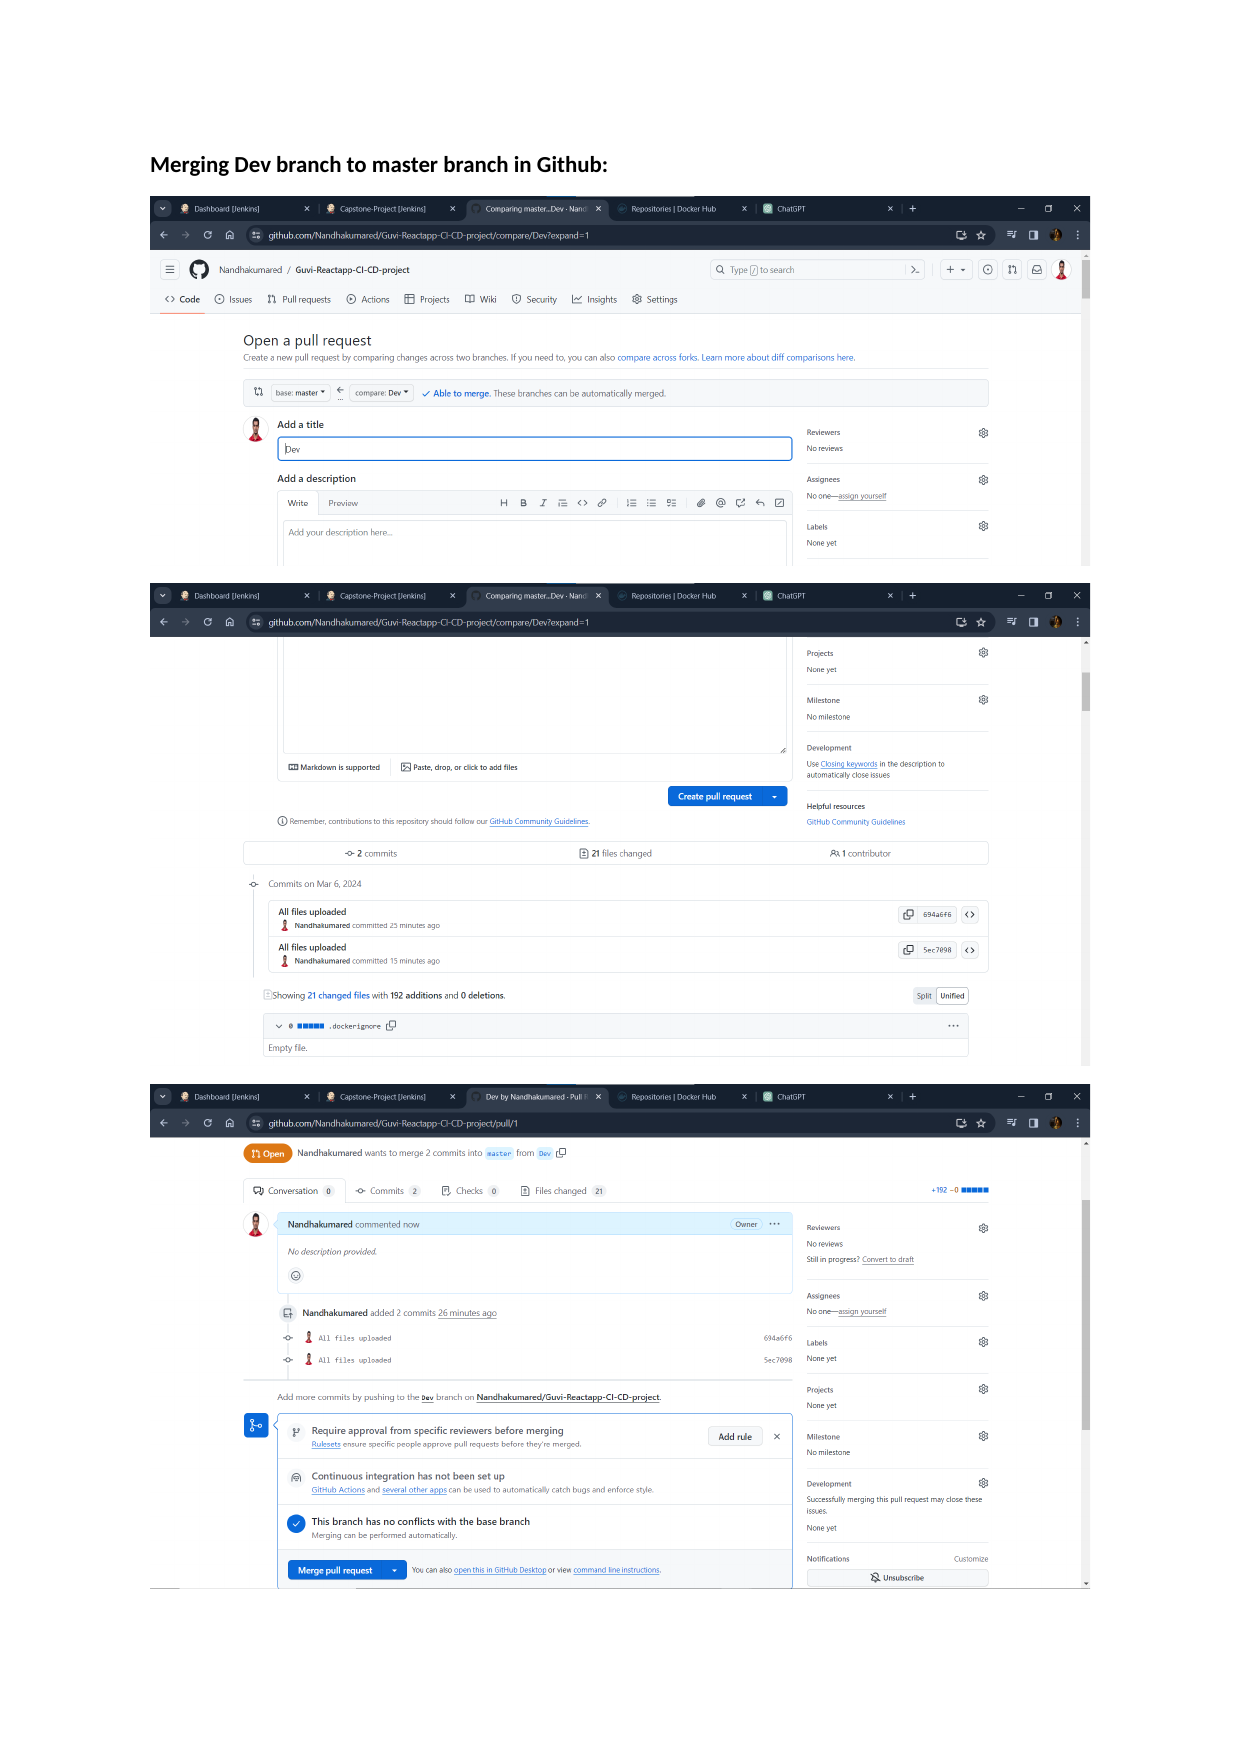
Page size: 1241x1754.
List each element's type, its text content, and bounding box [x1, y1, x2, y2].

picture [150, 583, 1091, 1066]
text Merging Dev branch to master branch in Github: [150, 150, 1090, 178]
picture [150, 1084, 1091, 1589]
picture [150, 196, 1091, 566]
